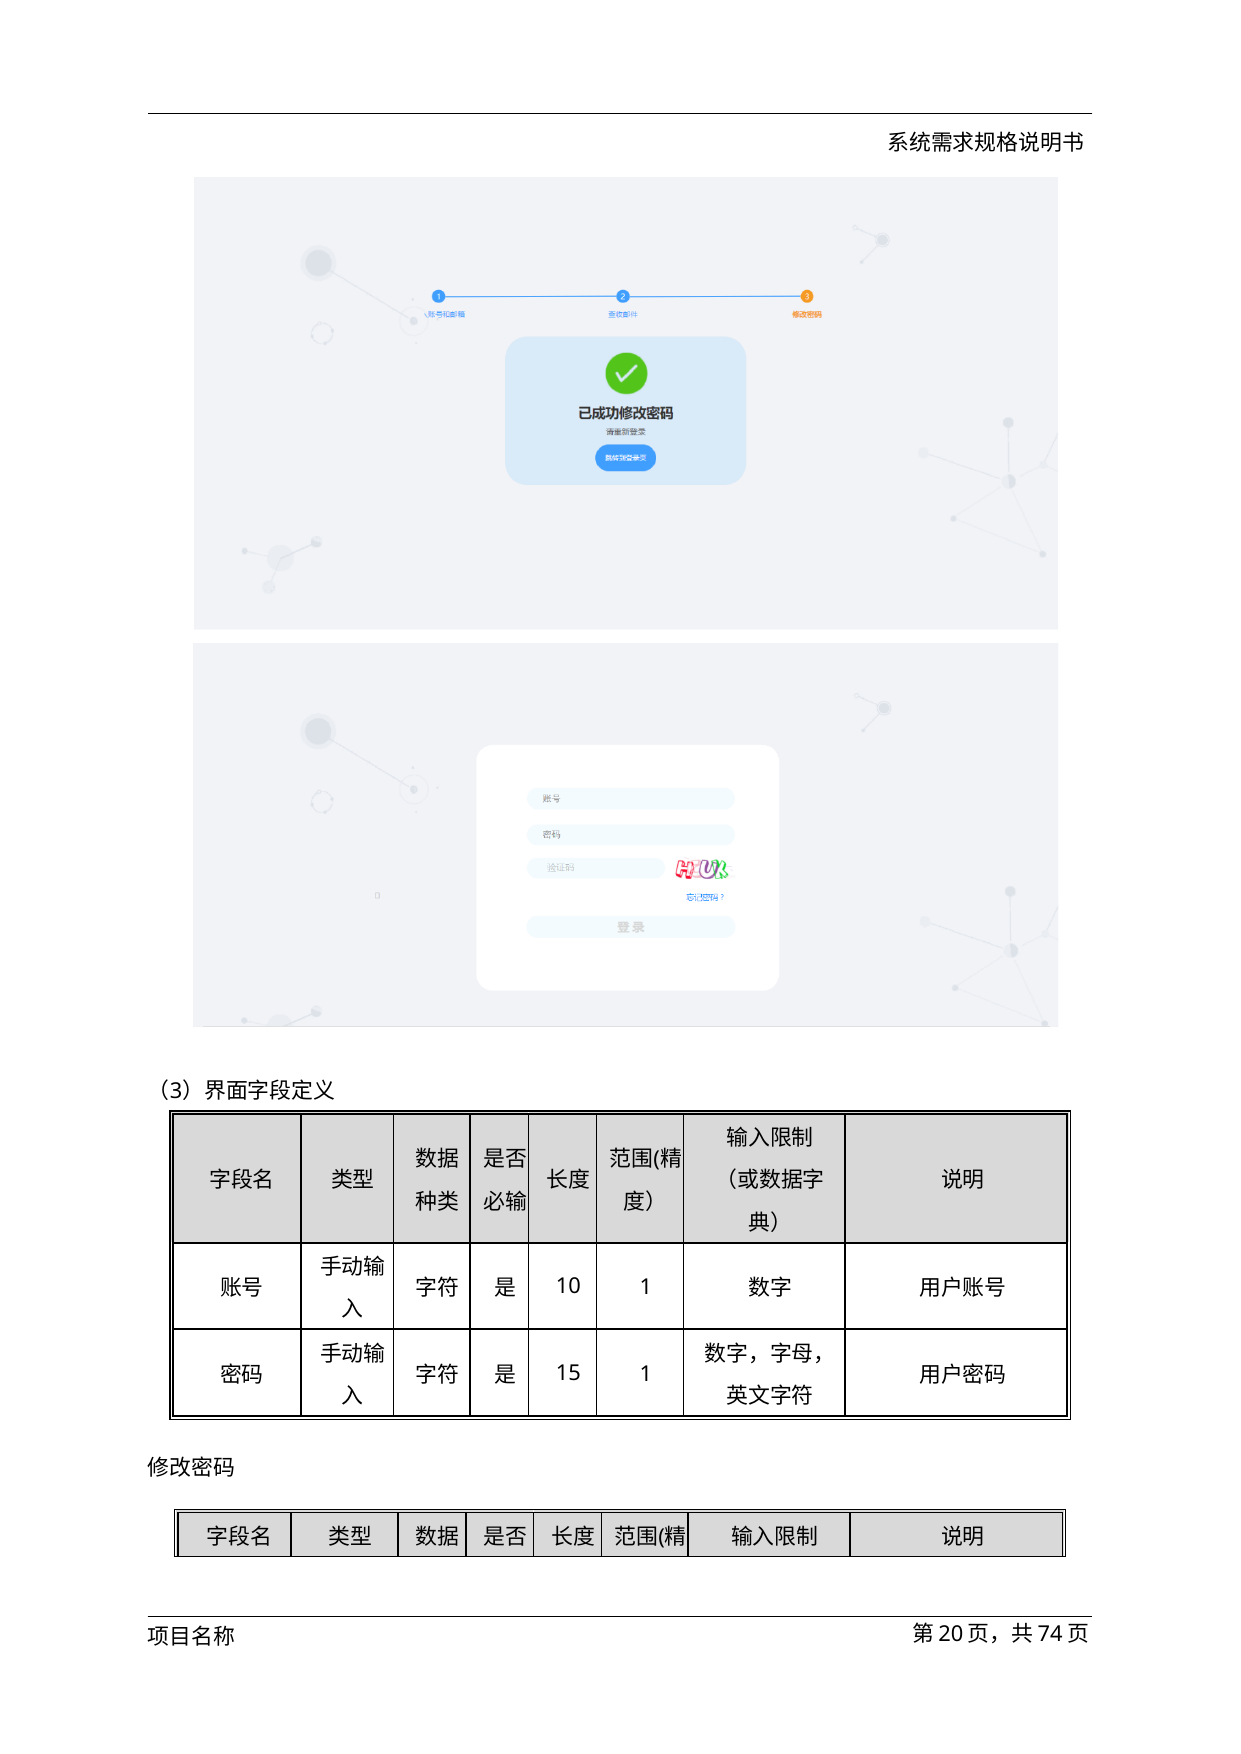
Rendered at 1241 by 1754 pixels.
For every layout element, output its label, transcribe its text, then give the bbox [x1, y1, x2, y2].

table_header 是否必输 [467, 1513, 533, 1556]
table_cell 是 [471, 1330, 528, 1415]
table_header 范围(精度） [597, 1115, 683, 1242]
table_header 输入限制 （或数据字典） [689, 1513, 849, 1556]
table_cell 手动输入 [302, 1330, 393, 1415]
table_header 数据种类 [399, 1513, 465, 1556]
picture [193, 177, 1059, 630]
table_header 字段名 [174, 1115, 300, 1242]
table_cell 1 [597, 1330, 683, 1415]
table_header 说明 [846, 1115, 1066, 1242]
text 修改密码 [148, 1445, 1104, 1487]
table_cell 用户账号 [846, 1244, 1066, 1328]
table_header 长度 [529, 1115, 596, 1242]
table_cell 字符 [394, 1330, 469, 1415]
table_header 类型 [292, 1513, 397, 1556]
table_cell 密码 [174, 1330, 300, 1415]
table_cell 10 [529, 1244, 596, 1328]
table_header 范围(精度） [602, 1513, 687, 1556]
table_cell 字符 [394, 1244, 469, 1328]
table_header 长度 [534, 1513, 601, 1556]
table_header 是否必输 [471, 1115, 528, 1242]
table_header 字段名 [179, 1513, 290, 1556]
table_header 说明 [851, 1513, 1062, 1556]
table_header 类型 [302, 1115, 393, 1242]
table_cell 是 [471, 1244, 528, 1328]
table_cell 账号 [174, 1244, 300, 1328]
table_cell 用户密码 [846, 1330, 1066, 1415]
table_cell 手动输入 [302, 1244, 393, 1328]
table_cell 数字，字母，英文字符 [684, 1330, 844, 1415]
table_cell 数字 [684, 1244, 844, 1328]
table_header 数据种类 [394, 1115, 469, 1242]
table_cell 1 [597, 1244, 683, 1328]
text （3）界面字段定义 [148, 1068, 1104, 1110]
picture [193, 643, 1059, 1027]
table_cell 15 [529, 1330, 596, 1415]
table_header 输入限制 （或数据字典） [684, 1115, 844, 1242]
